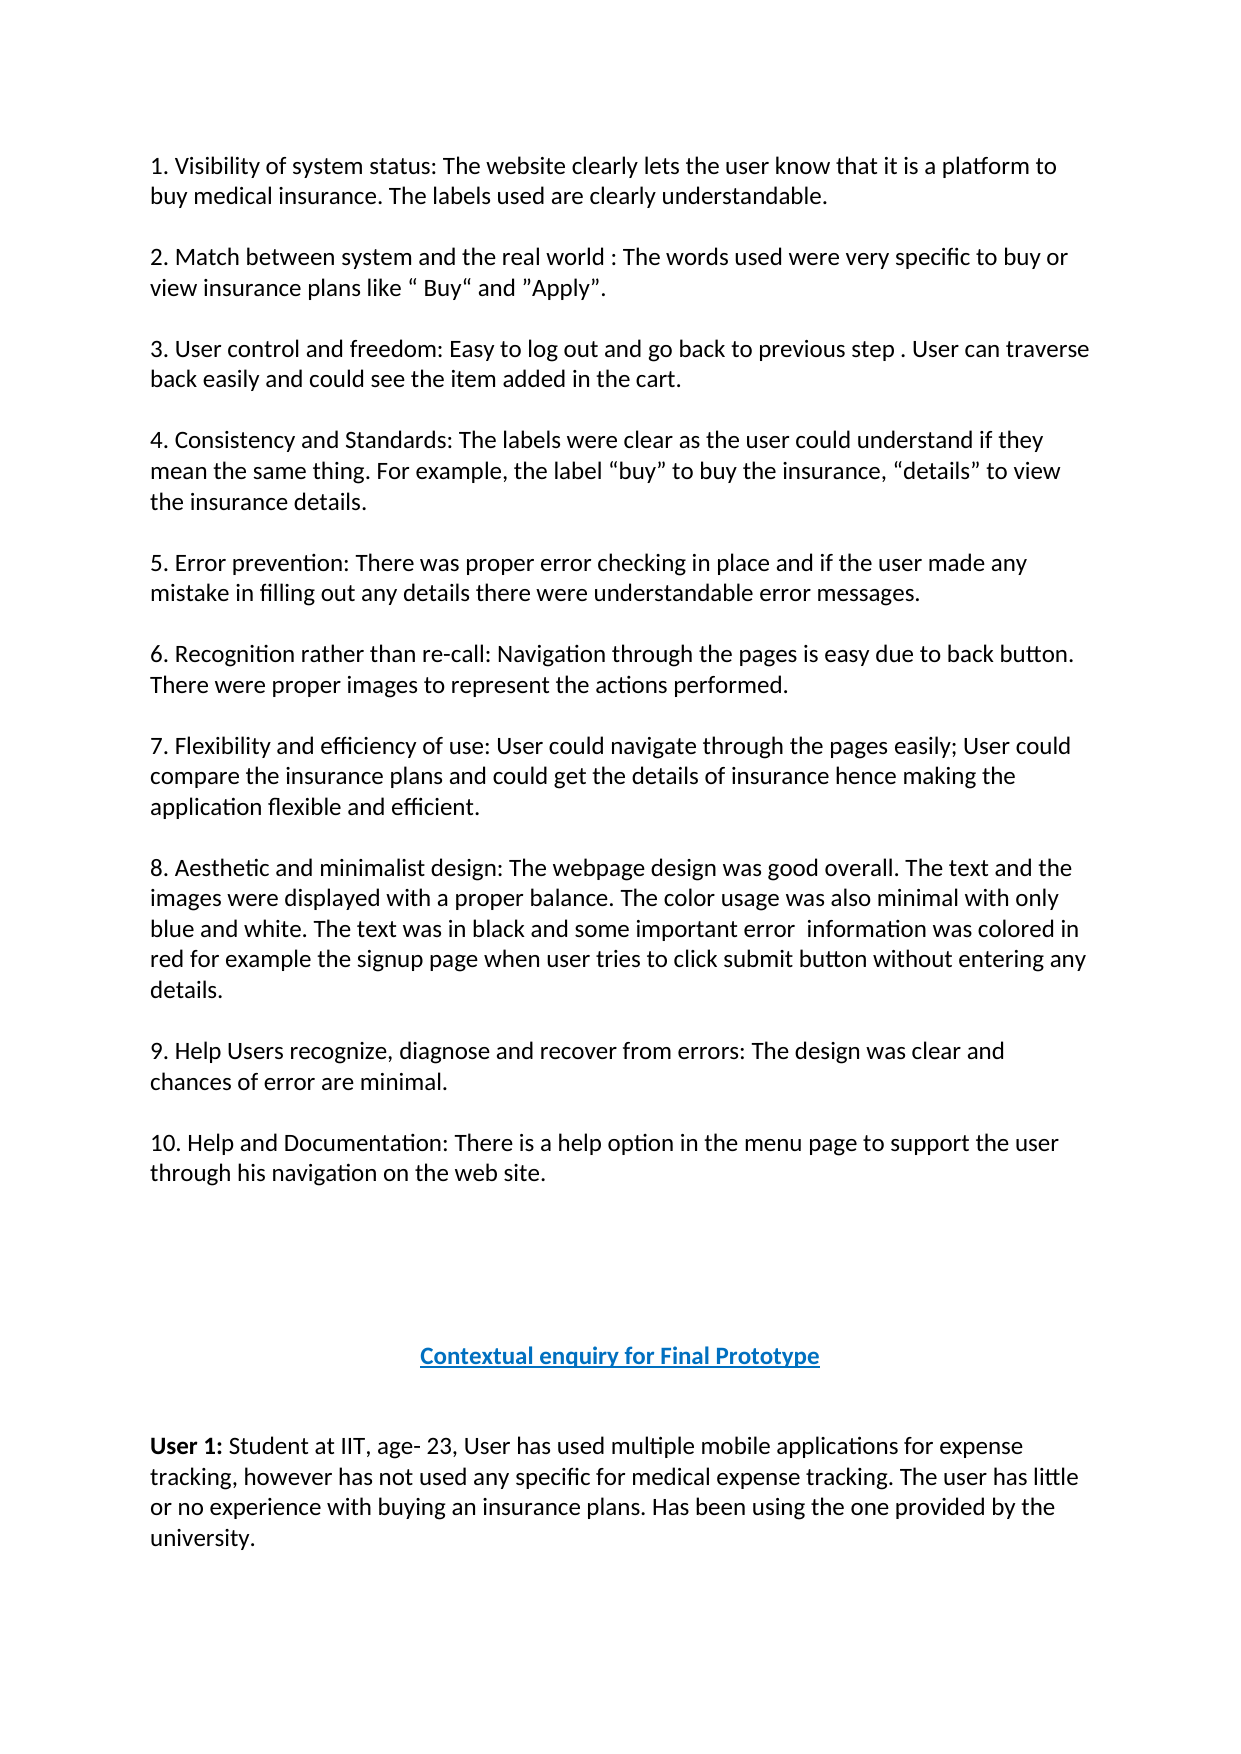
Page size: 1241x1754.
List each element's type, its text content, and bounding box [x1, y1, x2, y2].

text 1. Visibility of system status: The website clearly lets the user know that it is a platform to buy medical insurance. The labels used are clearly understandable. [150, 150, 1090, 211]
text 9. Help Users recognize, diagnose and recover from errors: The design was clear and chances of error are minimal. [150, 1035, 1090, 1096]
text User 1: Student at IIT, age- 23, User has used multiple mobile applications for expense tracking, however has not used any specific for medical expense tracking. The user has little or no experience with buying an insurance plans. Has been using the one provided by the university. [150, 1430, 1090, 1552]
text 10. Help and Documentation: There is a help option in the menu page to support the user through his navigation on the web site. [150, 1127, 1090, 1188]
text 8. Aesthetic and minimalist design: The webpage design was good overall. The text and the images were displayed with a proper balance. The color usage was also minimal with only blue and white. The text was in black and some important error information was colored in red for example the signup page when user tries to click submit button without entering any details. [150, 852, 1090, 1004]
text 3. User control and freedom: Easy to log out and go back to previous step . User can traverse back easily and could see the item added in the cart. [150, 333, 1090, 394]
text 5. Error prevention: There was proper error checking in place and if the user made any mistake in filling out any details there were understandable error messages. [150, 547, 1090, 608]
text Contextual enquiry for Final Prototype [150, 1340, 1090, 1371]
text 6. Recognition rather than re-call: Navigation through the pages is easy due to back button. There were proper images to represent the actions performed. [150, 638, 1090, 699]
text 2. Match between system and the real world : The words used were very specific to buy or view insurance plans like “ Buy“ and ”Apply”. [150, 242, 1090, 303]
text 4. Consistency and Standards: The labels were clear as the user could understand if they mean the same thing. For example, the label “buy” to buy the insurance, “details” to view the insurance details. [150, 425, 1090, 516]
text 7. Flexibility and efficiency of use: User could navigate through the pages easily; User could compare the insurance plans and could get the details of insurance hence making the application flexible and efficient. [150, 730, 1090, 821]
